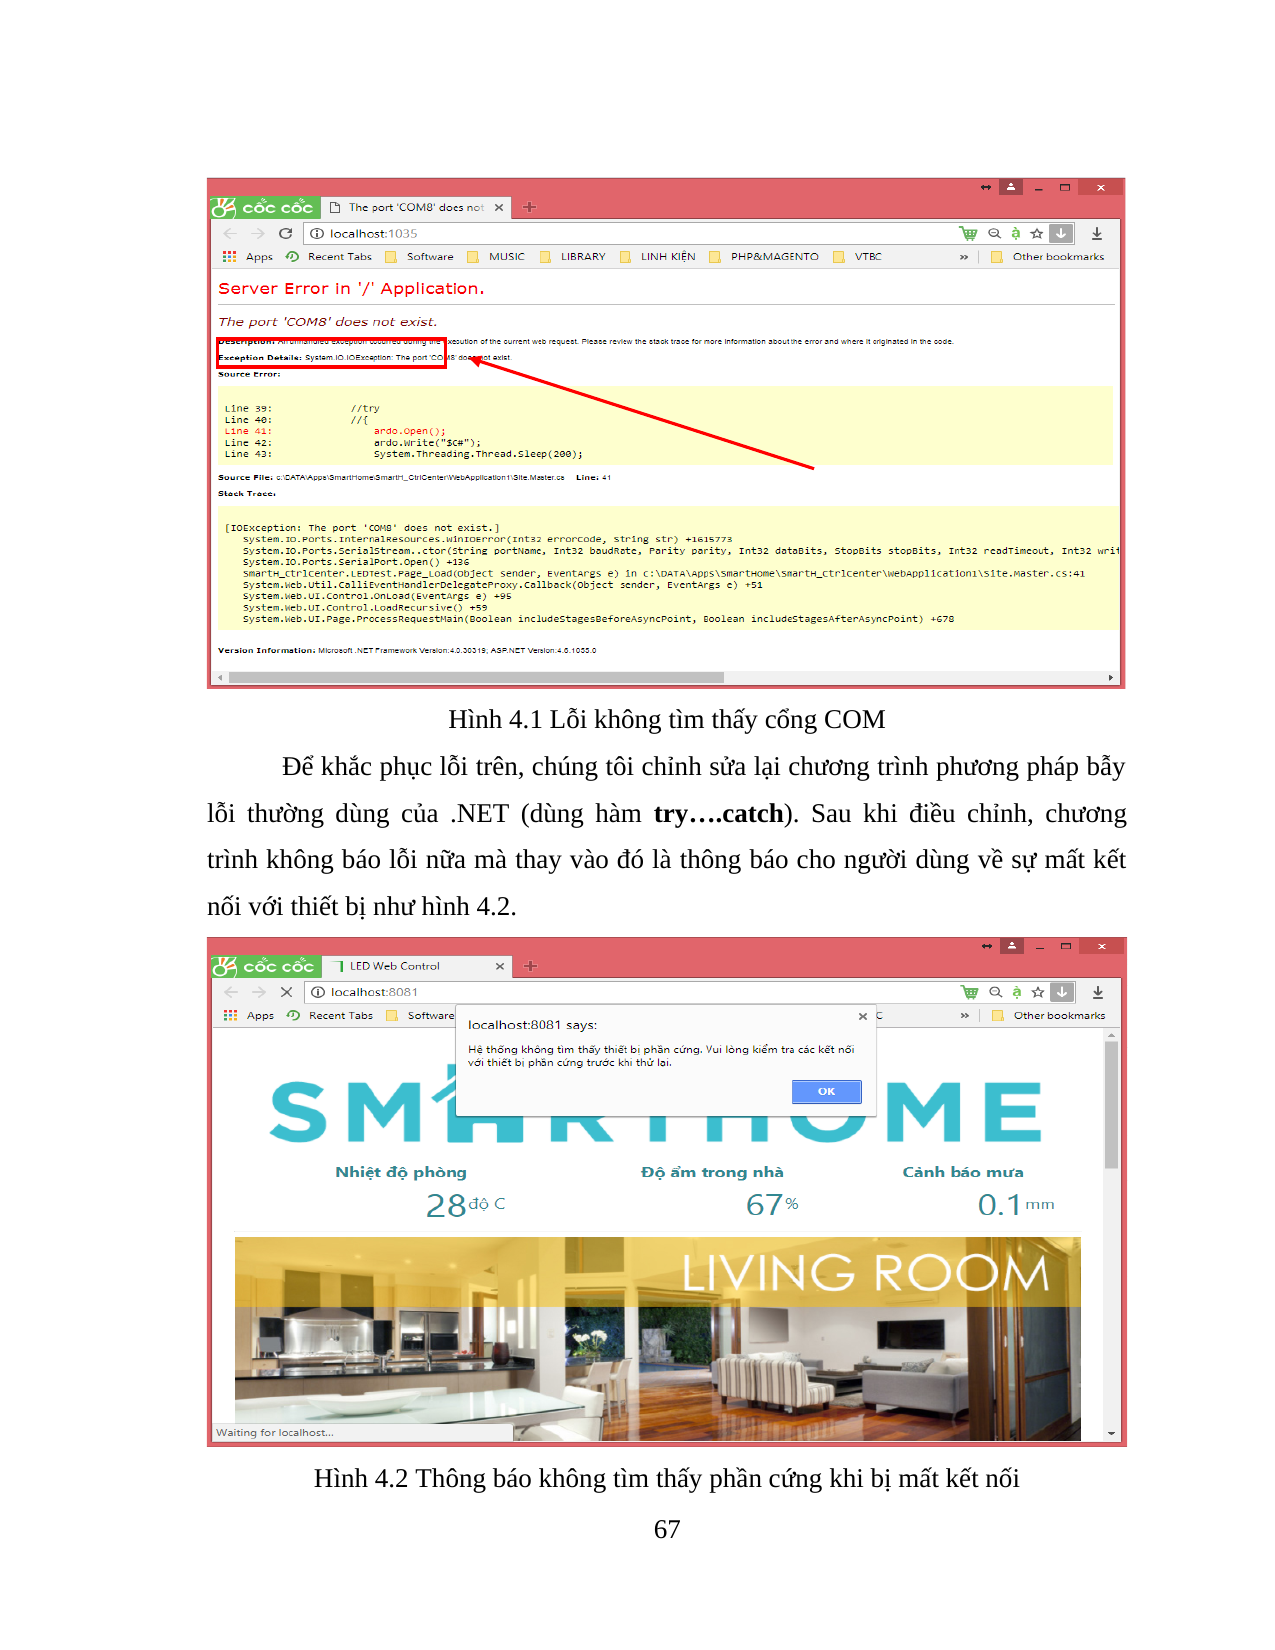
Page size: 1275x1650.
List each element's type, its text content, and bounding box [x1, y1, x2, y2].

text Hình 4.1 Lỗi không tìm thấy cổng COM [207, 704, 1127, 735]
text Để khắc phục lỗi trên, chúng tôi chỉnh sửa lại chương trình phương pháp bẫy lỗi thường dùng của .NET (dùng hàm try….catch). Sau khi điều chỉnh, chương trình không báo lỗi nữa mà thay vào đó là thông báo cho người dùng về sự mất kết nối với thiết bị như hình 4.2. [207, 750, 1127, 921]
picture [206, 937, 1128, 1447]
text Hình 4.2 Thông báo không tìm thấy phần cứng khi bị mất kết nối [207, 1462, 1127, 1493]
picture [206, 177, 1126, 689]
